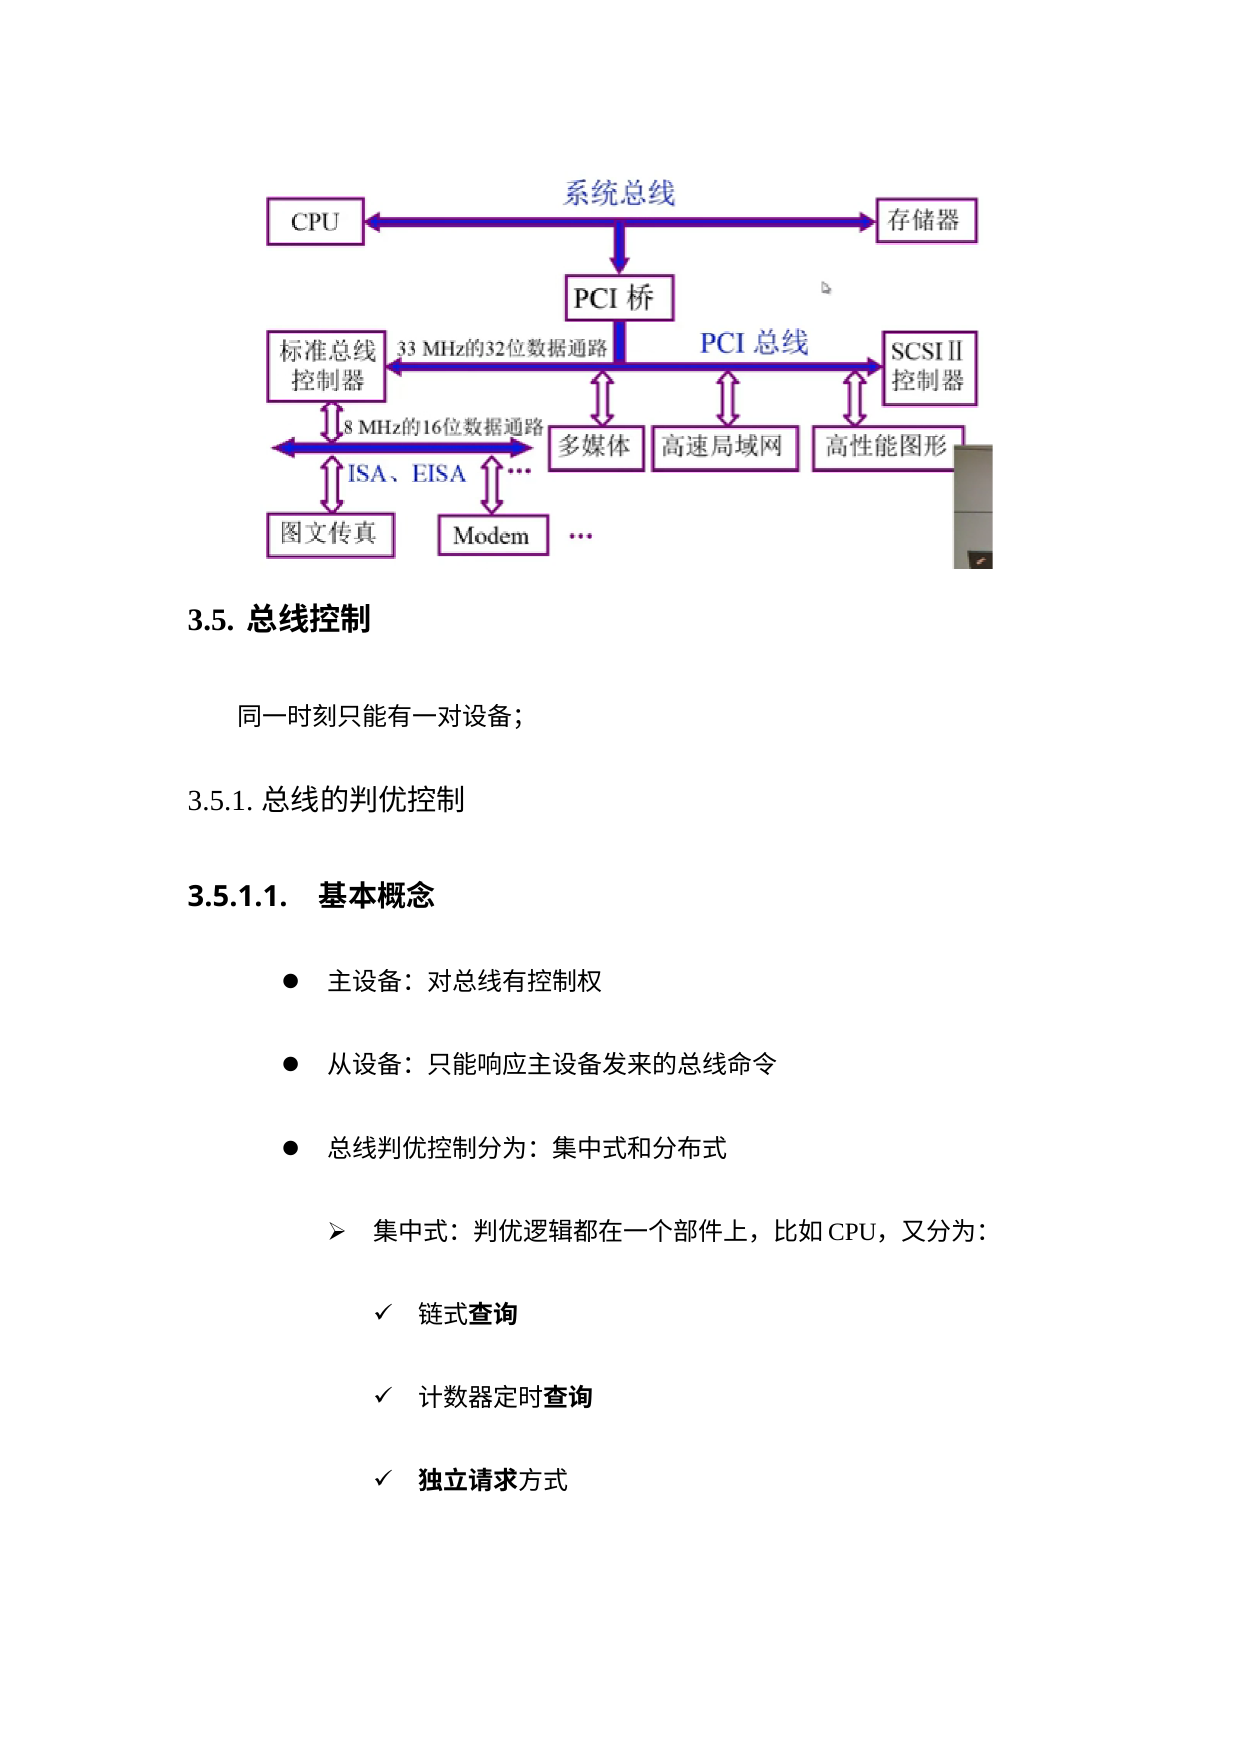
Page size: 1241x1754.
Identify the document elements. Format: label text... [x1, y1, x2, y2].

list 集中式：判优逻辑都在一个部件上，比如CPU，又分为： [327, 1197, 1053, 1262]
text 同一时刻只能有一对设备； [187, 682, 1053, 747]
list 总线判优控制分为：集中式和分布式 [281, 1114, 1053, 1179]
picture [247, 162, 993, 569]
subtitle 总线的判优控制 [187, 766, 1053, 831]
list 链式查询 [373, 1280, 1053, 1345]
subtitle 基本概念 [187, 861, 1053, 926]
subtitle 总线控制 [187, 584, 1053, 649]
list 独立请求方式 [373, 1446, 1053, 1511]
list 主设备：对总线有控制权 [281, 947, 1053, 1012]
list 从设备：只能响应主设备发来的总线命令 [281, 1031, 1053, 1096]
list 计数器定时查询 [373, 1363, 1053, 1428]
